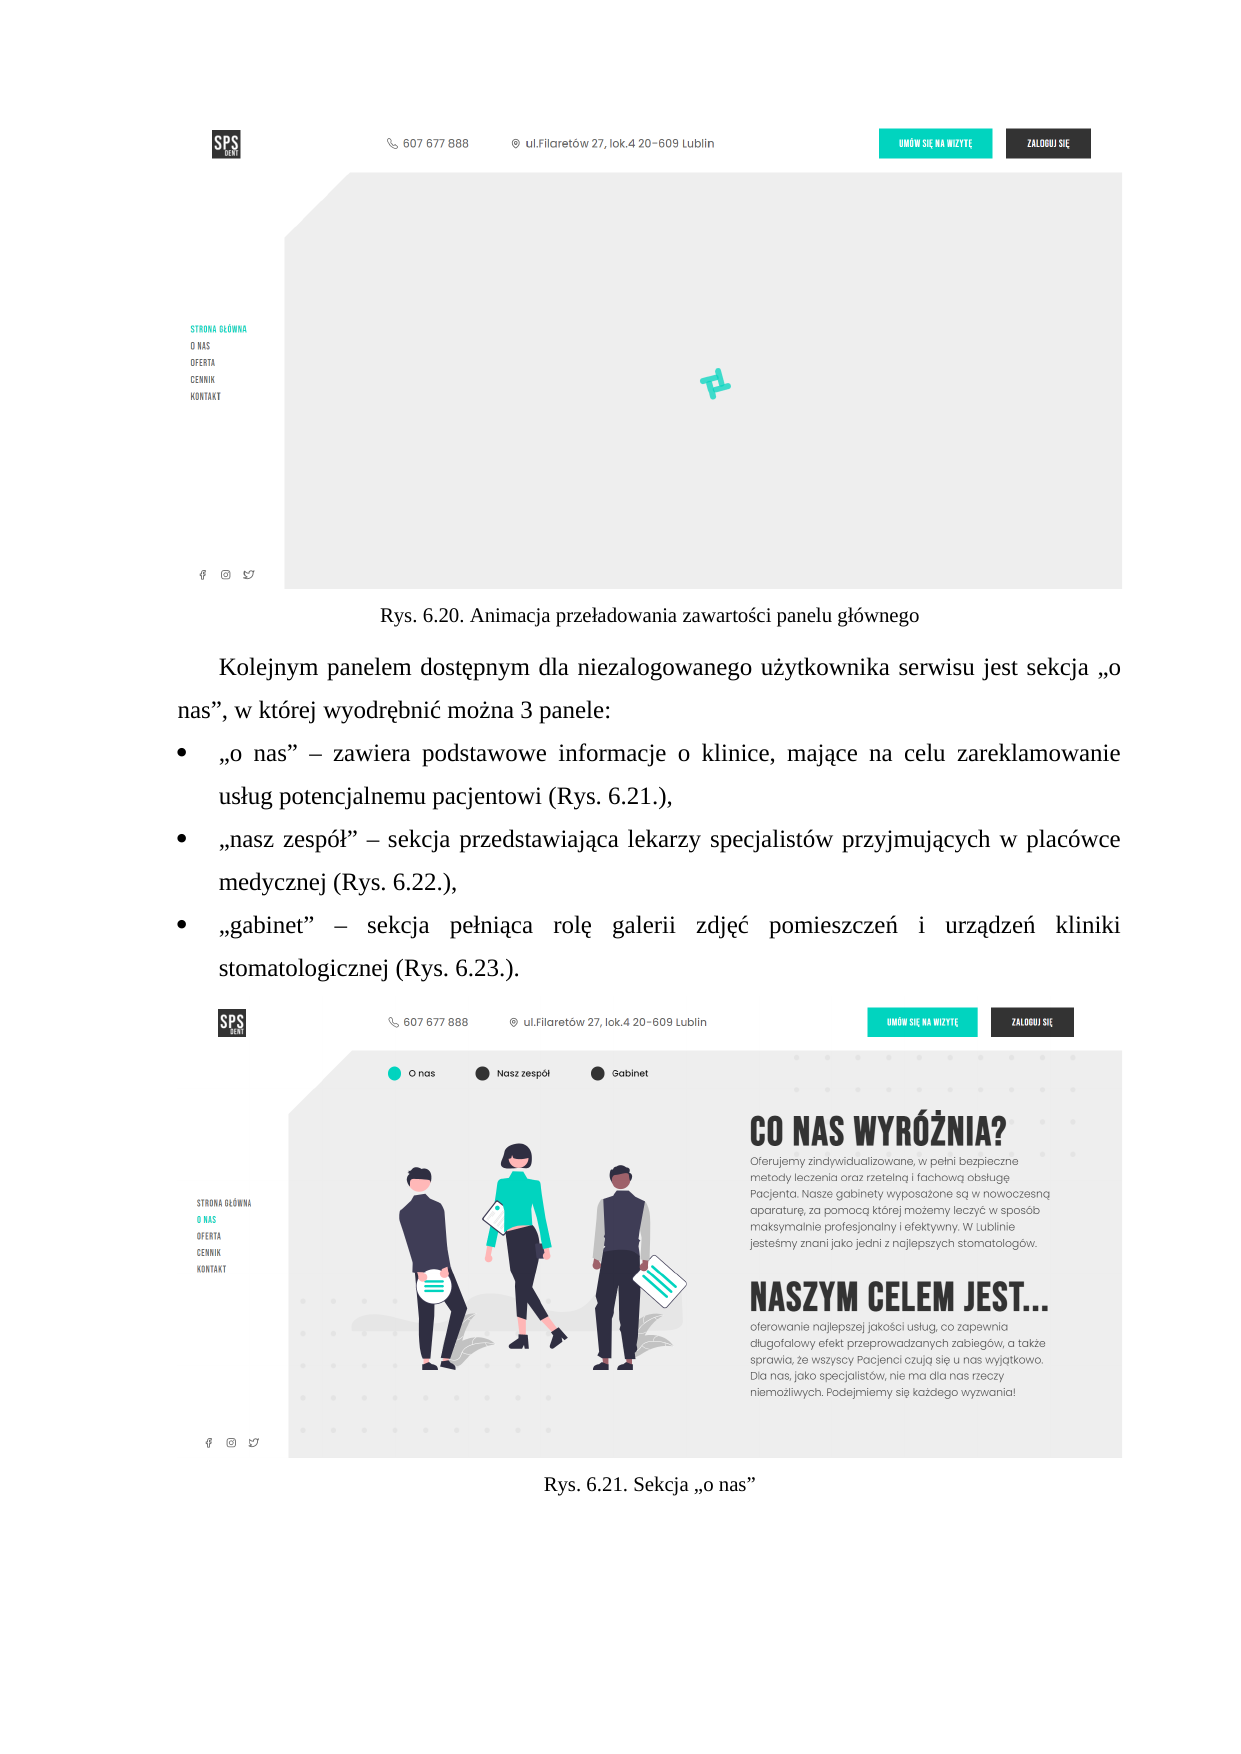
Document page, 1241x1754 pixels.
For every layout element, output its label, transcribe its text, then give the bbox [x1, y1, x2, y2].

picture [177, 996, 1123, 1458]
picture [177, 118, 1123, 589]
text Kolejnym panelem dostępnym dla niezalogowanego użytkownika serwisu jest sekcja „o nas”, w której wyodrębnić można 3 panele: [177, 652, 1122, 723]
